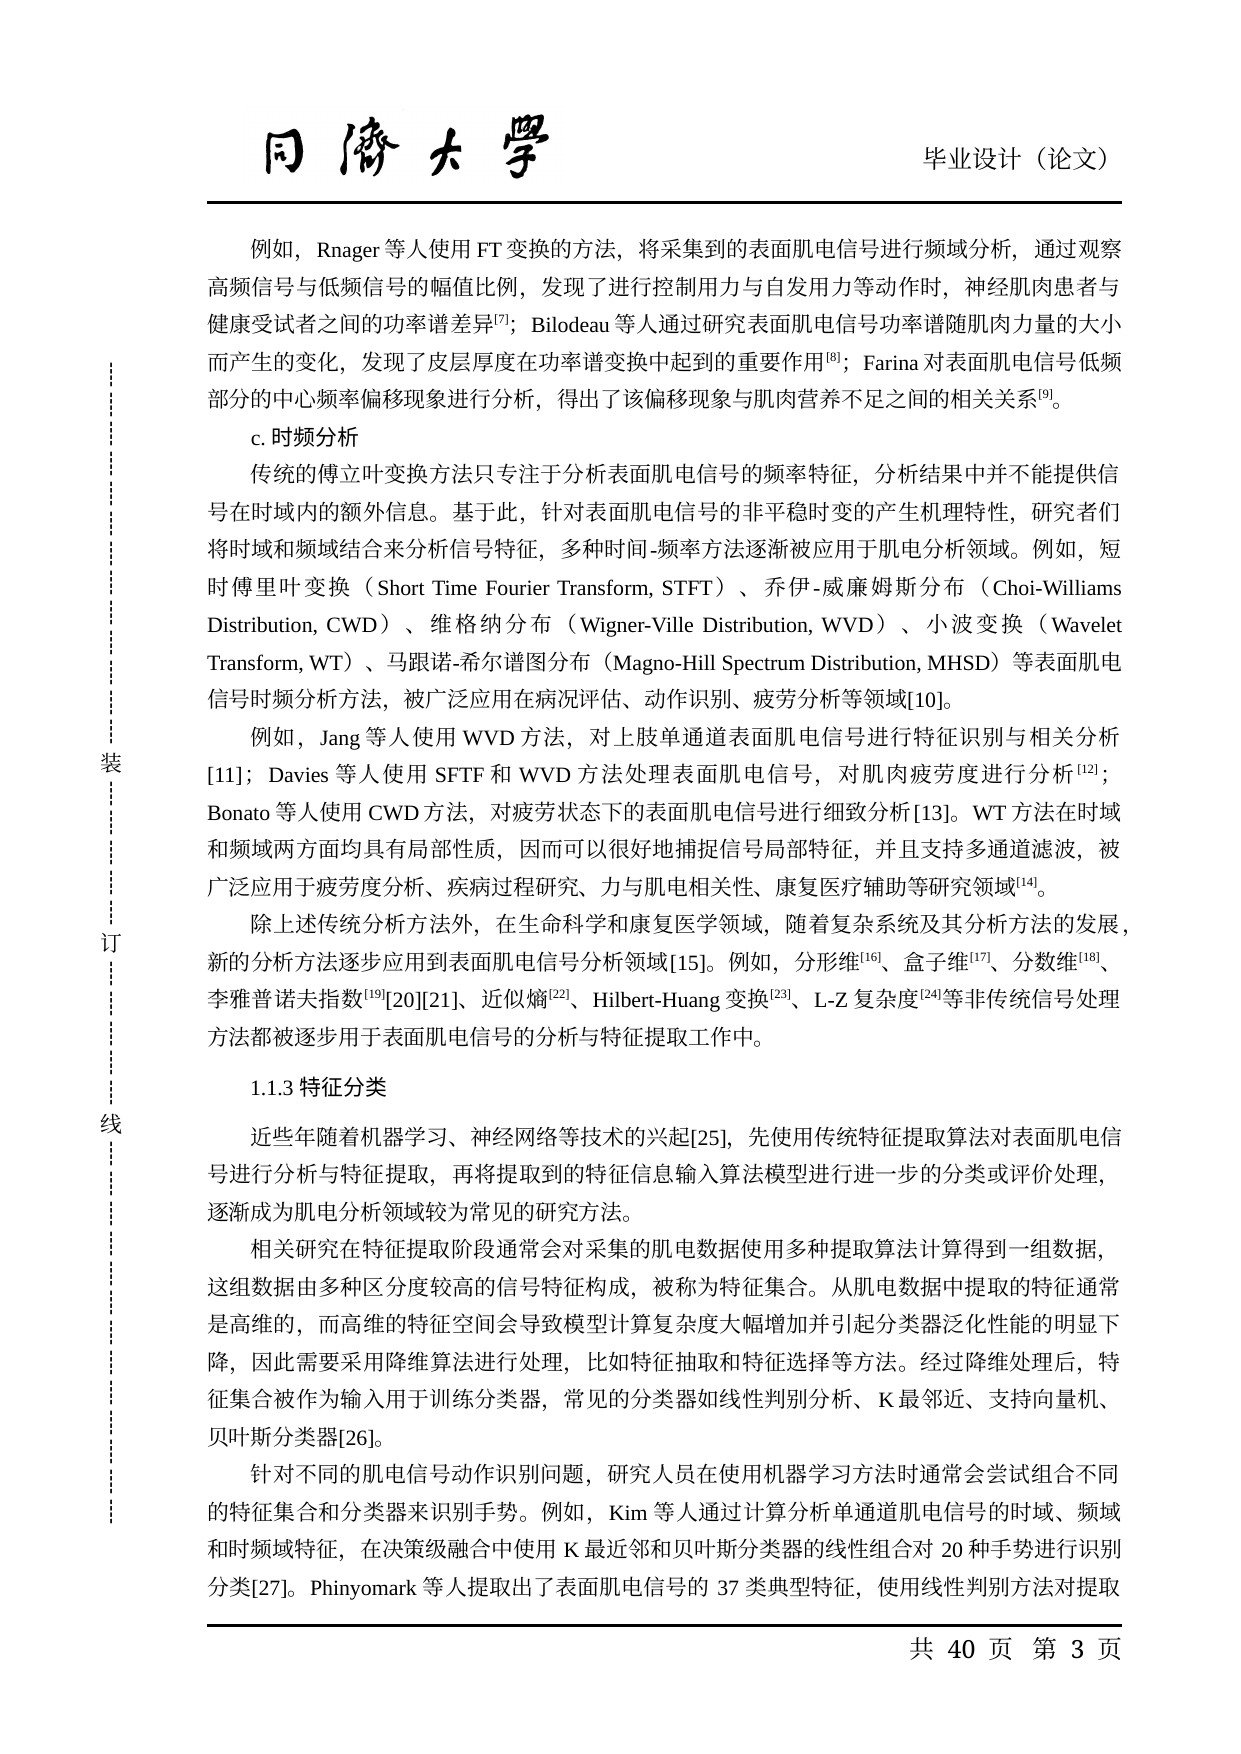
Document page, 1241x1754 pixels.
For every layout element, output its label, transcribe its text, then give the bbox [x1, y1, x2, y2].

text 例如，Jang等人使用WVD方法，对上肢单通道表面肌电信号进行特征识别与相关分析[11]；Davies等人使用SFTF和WVD方法处理表面肌电信号，对肌肉疲劳度进行分析[12]；Bonato等人使用CWD方法，对疲劳状态下的表面肌电信号进行细致分析[13]。WT方法在时域和频域两方面均具有局部性质，因而可以很好地捕捉信号局部特征，并且支持多通道滤波，被广泛应用于疲劳度分析、疾病过程研究、力与肌电相关性、康复医疗辅助等研究领域[14]。 [207, 715, 1122, 902]
text 近些年随着机器学习、神经网络等技术的兴起[25]，先使用传统特征提取算法对表面肌电信号进行分析与特征提取，再将提取到的特征信息输入算法模型进行进一步的分类或评价处理，逐渐成为肌电分析领域较为常见的研究方法。 [207, 1115, 1122, 1227]
text 例如，Rnager等人使用FT变换的方法，将采集到的表面肌电信号进行频域分析，通过观察高频信号与低频信号的幅值比例，发现了进行控制用力与自发用力等动作时，神经肌肉患者与健康受试者之间的功率谱差异[7]；Bilodeau等人通过研究表面肌电信号功率谱随肌肉力量的大小而产生的变化，发现了皮层厚度在功率谱变换中起到的重要作用[8]；Farina对表面肌电信号低频部分的中心频率偏移现象进行分析，得出了该偏移现象与肌肉营养不足之间的相关关系[9]。 [207, 227, 1122, 415]
subtitle 1.1.3 特征分类 [207, 1065, 1122, 1102]
text 传统的傅立叶变换方法只专注于分析表面肌电信号的频率特征，分析结果中并不能提供信号在时域内的额外信息。基于此，针对表面肌电信号的非平稳时变的产生机理特性，研究者们将时域和频域结合来分析信号特征，多种时间-频率方法逐渐被应用于肌电分析领域。例如，短时傅里叶变换（Short Time Fourier Transform, STFT）、乔伊-威廉姆斯分布（Choi-Williams Distribution, CWD）、维格纳分布（Wigner-Ville Distribution, WVD）、小波变换（Wavelet Transform, WT）、马跟诺-希尔谱图分布（Magno-Hill Spectrum Distribution, MHSD）等表面肌电信号时频分析方法，被广泛应用在病况评估、动作识别、疲劳分析等领域[10]。 [207, 452, 1122, 715]
text 除上述传统分析方法外，在生命科学和康复医学领域，随着复杂系统及其分析方法的发展，新的分析方法逐步应用到表面肌电信号分析领域[15]。例如，分形维[16]、盒子维[17]、分数维[18]、李雅普诺夫指数[19][20][21]、近似熵[22]、Hilbert-Huang变换[23]、L-Z复杂度[24]等非传统信号处理方法都被逐步用于表面肌电信号的分析与特征提取工作中。 [207, 902, 1122, 1052]
picture [244, 106, 567, 185]
text c. 时频分析 [207, 415, 1122, 452]
text 相关研究在特征提取阶段通常会对采集的肌电数据使用多种提取算法计算得到一组数据，这组数据由多种区分度较高的信号特征构成，被称为特征集合。从肌电数据中提取的特征通常是高维的，而高维的特征空间会导致模型计算复杂度大幅增加并引起分类器泛化性能的明显下降，因此需要采用降维算法进行处理，比如特征抽取和特征选择等方法。经过降维处理后，特征集合被作为输入用于训练分类器，常见的分类器如线性判别分析、K最邻近、支持向量机、贝叶斯分类器[26]。 [207, 1227, 1122, 1452]
